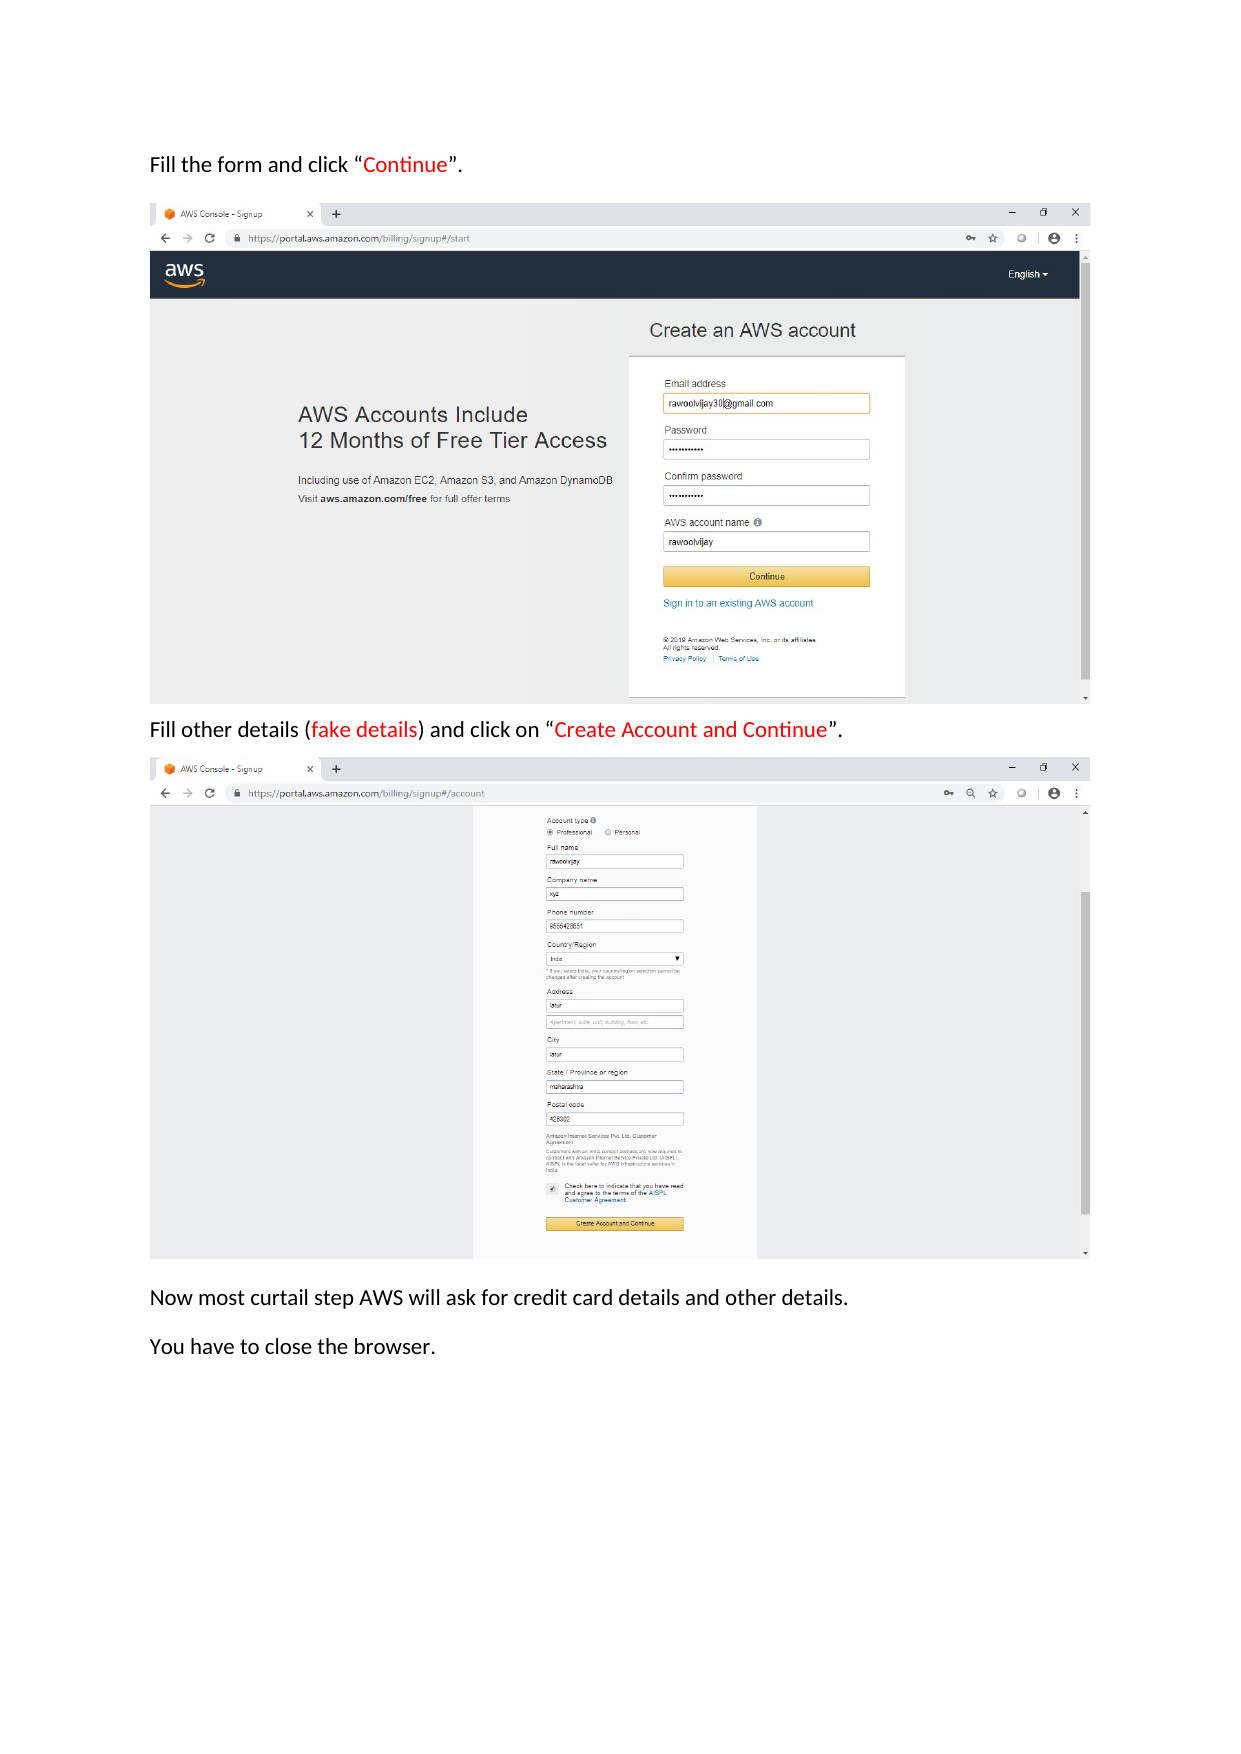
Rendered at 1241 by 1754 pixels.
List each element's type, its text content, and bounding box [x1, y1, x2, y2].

text Now most curtail step AWS will ask for credit card details and other details. [149, 1283, 1090, 1311]
text Fill the form and click “Continue”. [149, 150, 1090, 178]
text You have to close the browser. [149, 1332, 1090, 1360]
picture [150, 757, 1091, 1259]
picture [150, 203, 1091, 704]
text Fill other details (fake details) and click on “Create Account and Continue”. [149, 715, 1090, 743]
